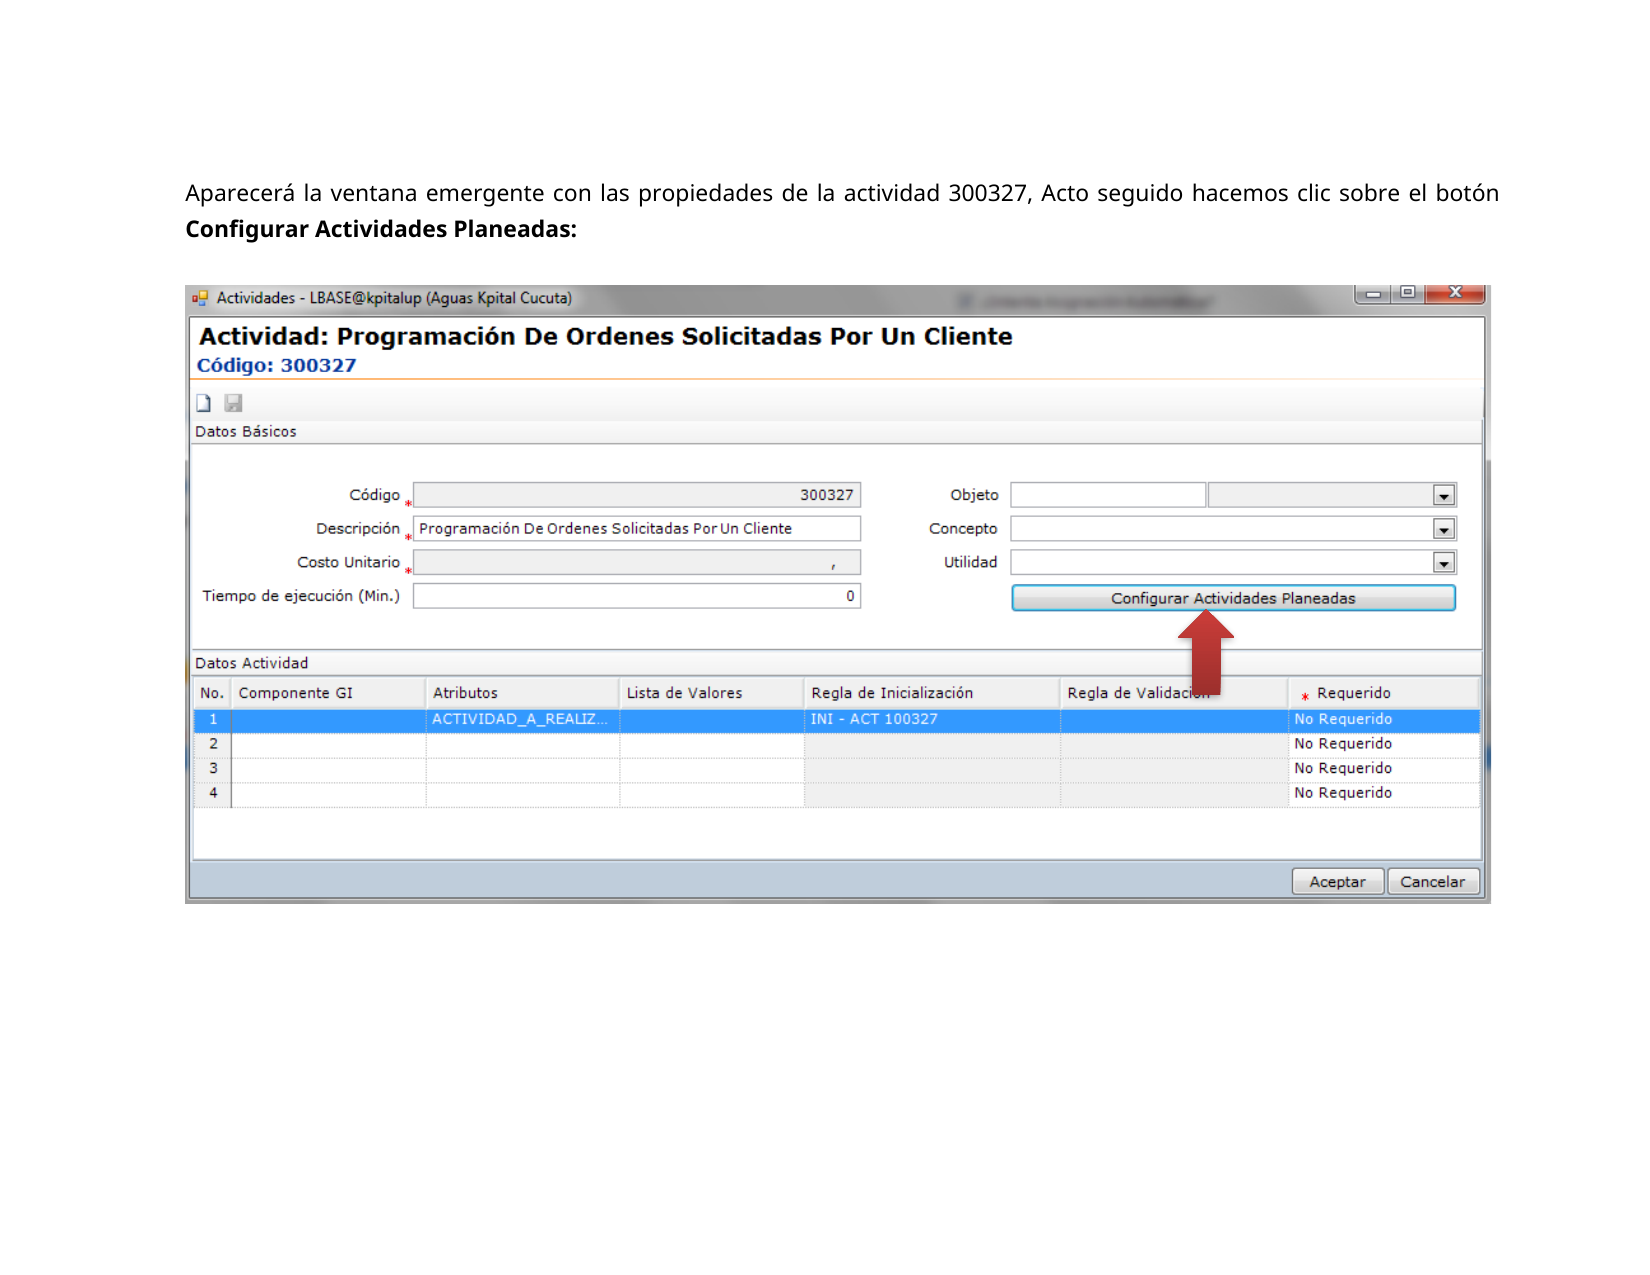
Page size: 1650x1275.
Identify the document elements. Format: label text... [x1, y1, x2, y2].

picture [185, 285, 1492, 904]
list Aparecerá la ventana emergente con las propiedades de la actividad 300327, Acto seguido hacemos clic sobre el botón Configurar Actividades Planeadas: [185, 177, 1502, 244]
